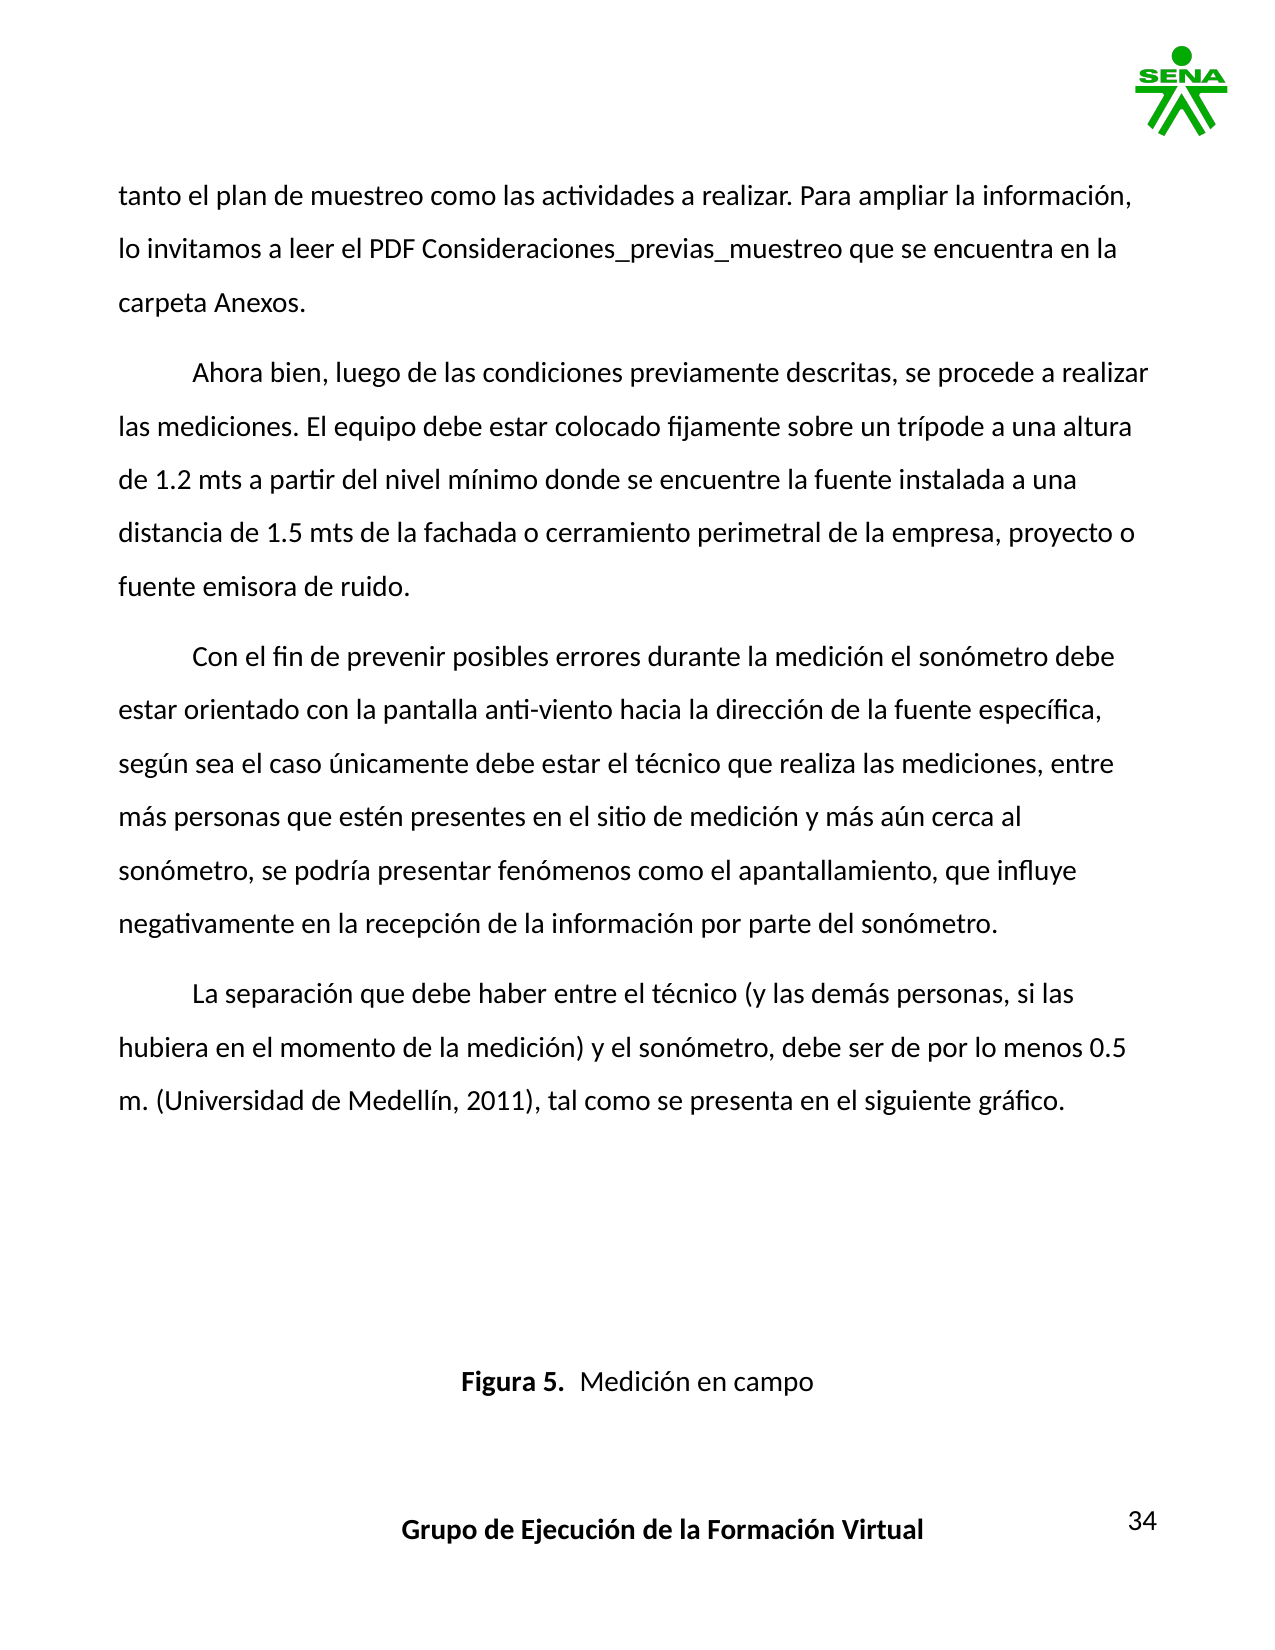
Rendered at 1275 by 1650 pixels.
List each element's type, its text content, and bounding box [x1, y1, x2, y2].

text La separación que debe haber entre el técnico (y las demás personas, si las hubiera en el momento de la medición) y el sonómetro, debe ser de por lo menos 0.5 m. (Universidad de Medellín, 2011), tal como se presenta en el siguiente gráfico. [118, 975, 1157, 1118]
text Con el fin de prevenir posibles errores durante la medición el sonómetro debe estar orientado con la pantalla anti-viento hacia la dirección de la fuente específica, según sea el caso únicamente debe estar el técnico que realiza las mediciones, entre más personas que estén presentes en el sitio de medición y más aún cerca al sonómetro, se podría presentar fenómenos como el apantallamiento, que influye negativamente en la recepción de la información por parte del sonómetro. [118, 638, 1157, 941]
text Medición en campo [118, 1363, 1157, 1398]
text Ahora bien, luego de las condiciones previamente descritas, se procede a realizar las mediciones. El equipo debe estar colocado fijamente sobre un trípode a una altura de 1.2 mts a partir del nivel mínimo donde se encuentre la fuente instalada a una distancia de 1.5 mts de la fachada o cerramiento perimetral de la empresa, proyecto o fuente emisora de ruido. [118, 354, 1157, 603]
picture [1135, 46, 1228, 136]
